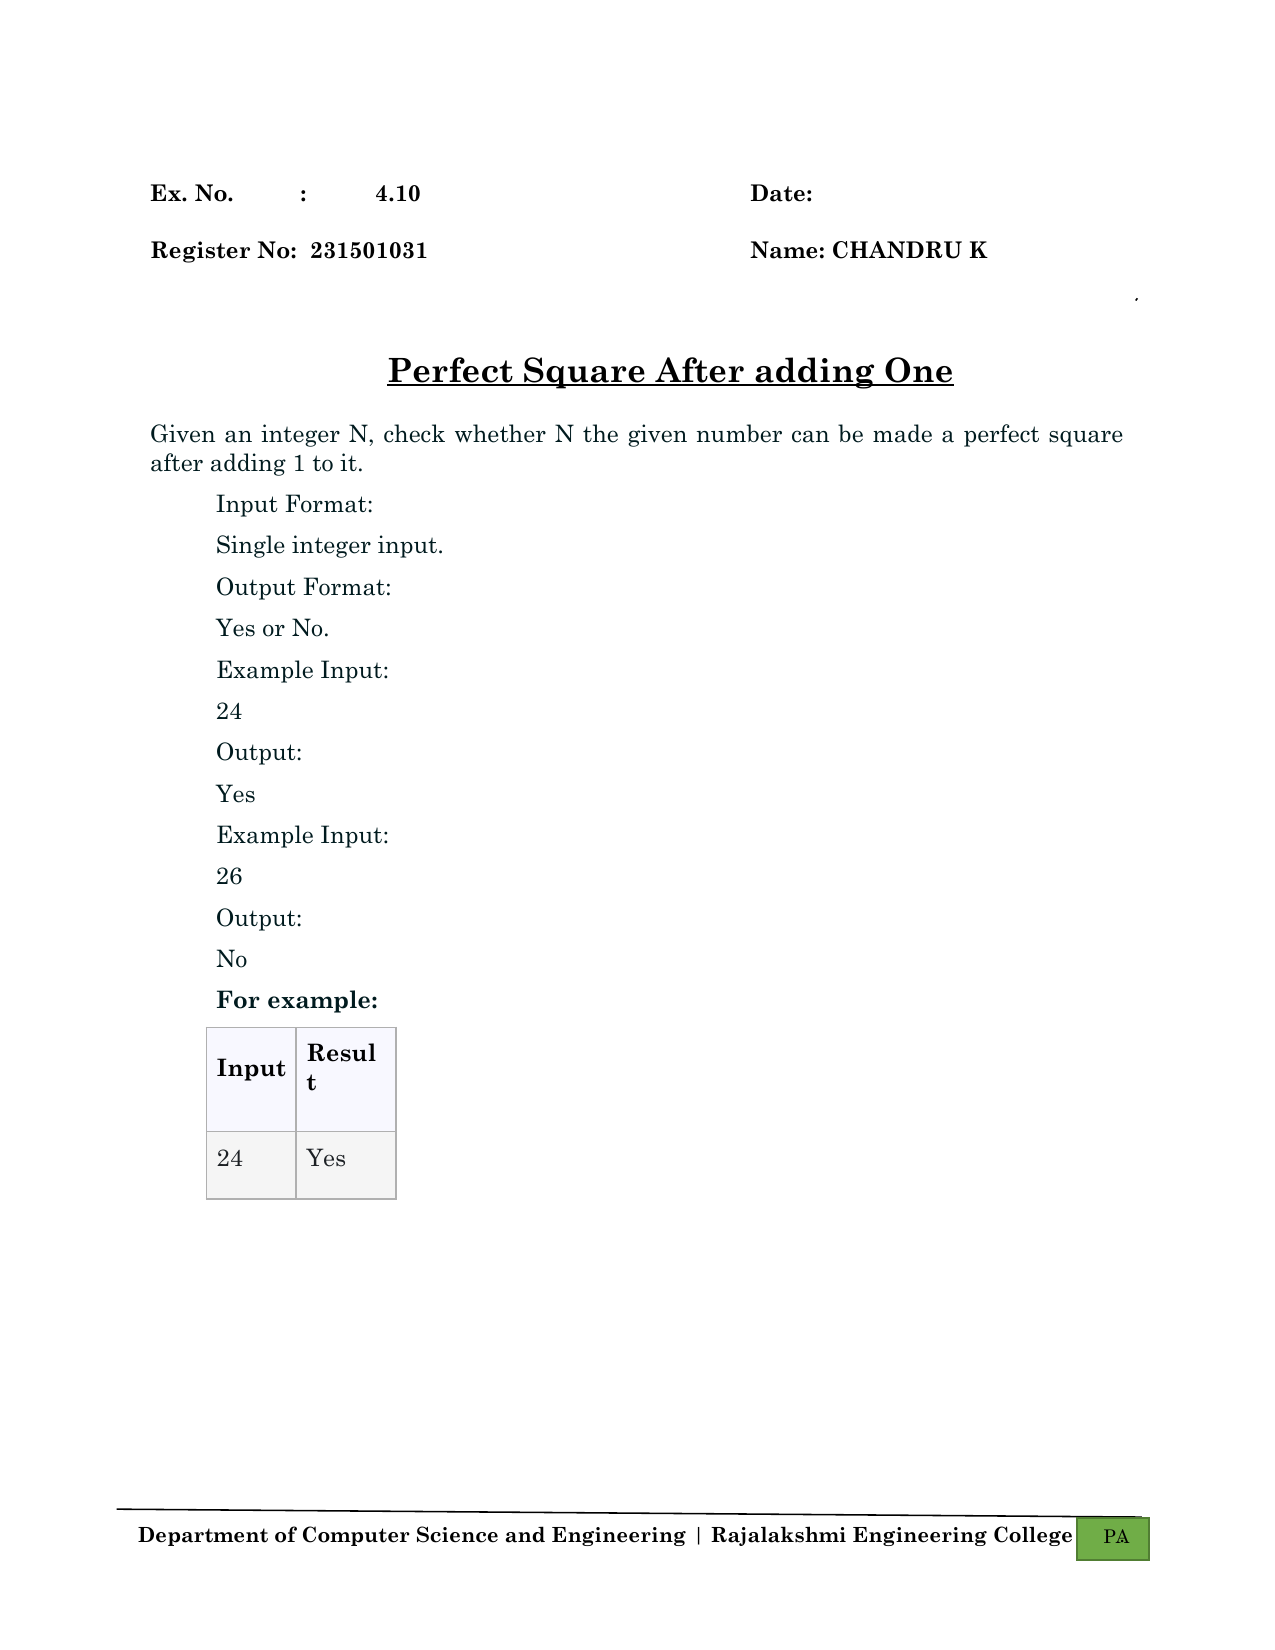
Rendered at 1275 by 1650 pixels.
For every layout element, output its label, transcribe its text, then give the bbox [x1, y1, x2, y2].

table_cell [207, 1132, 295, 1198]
text Yes [216, 778, 1125, 807]
text Yes or No. [216, 613, 1125, 642]
text Given an integer N, check whether N the given number can be made a perfect square after adding 1 to it. [150, 419, 1125, 476]
text Single integer input. [216, 530, 1125, 559]
text 26 [216, 861, 1125, 890]
text Input Format: [216, 489, 1125, 518]
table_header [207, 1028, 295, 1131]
text Example Input: [216, 820, 1125, 849]
text Output Format: [216, 572, 1125, 601]
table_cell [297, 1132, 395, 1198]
text No [216, 944, 1125, 973]
text Ex. No. : 4.10 Date: [150, 179, 1125, 207]
text Output: [216, 737, 1125, 766]
text Perfect Square After adding One [216, 349, 1125, 389]
text Output: [216, 902, 1125, 931]
text Register No: 231501031 Name: CHANDRU K [150, 236, 1125, 263]
text 24 [216, 696, 1125, 724]
text Example Input: [216, 654, 1125, 683]
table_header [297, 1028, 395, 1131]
text For example: [216, 985, 1125, 1014]
